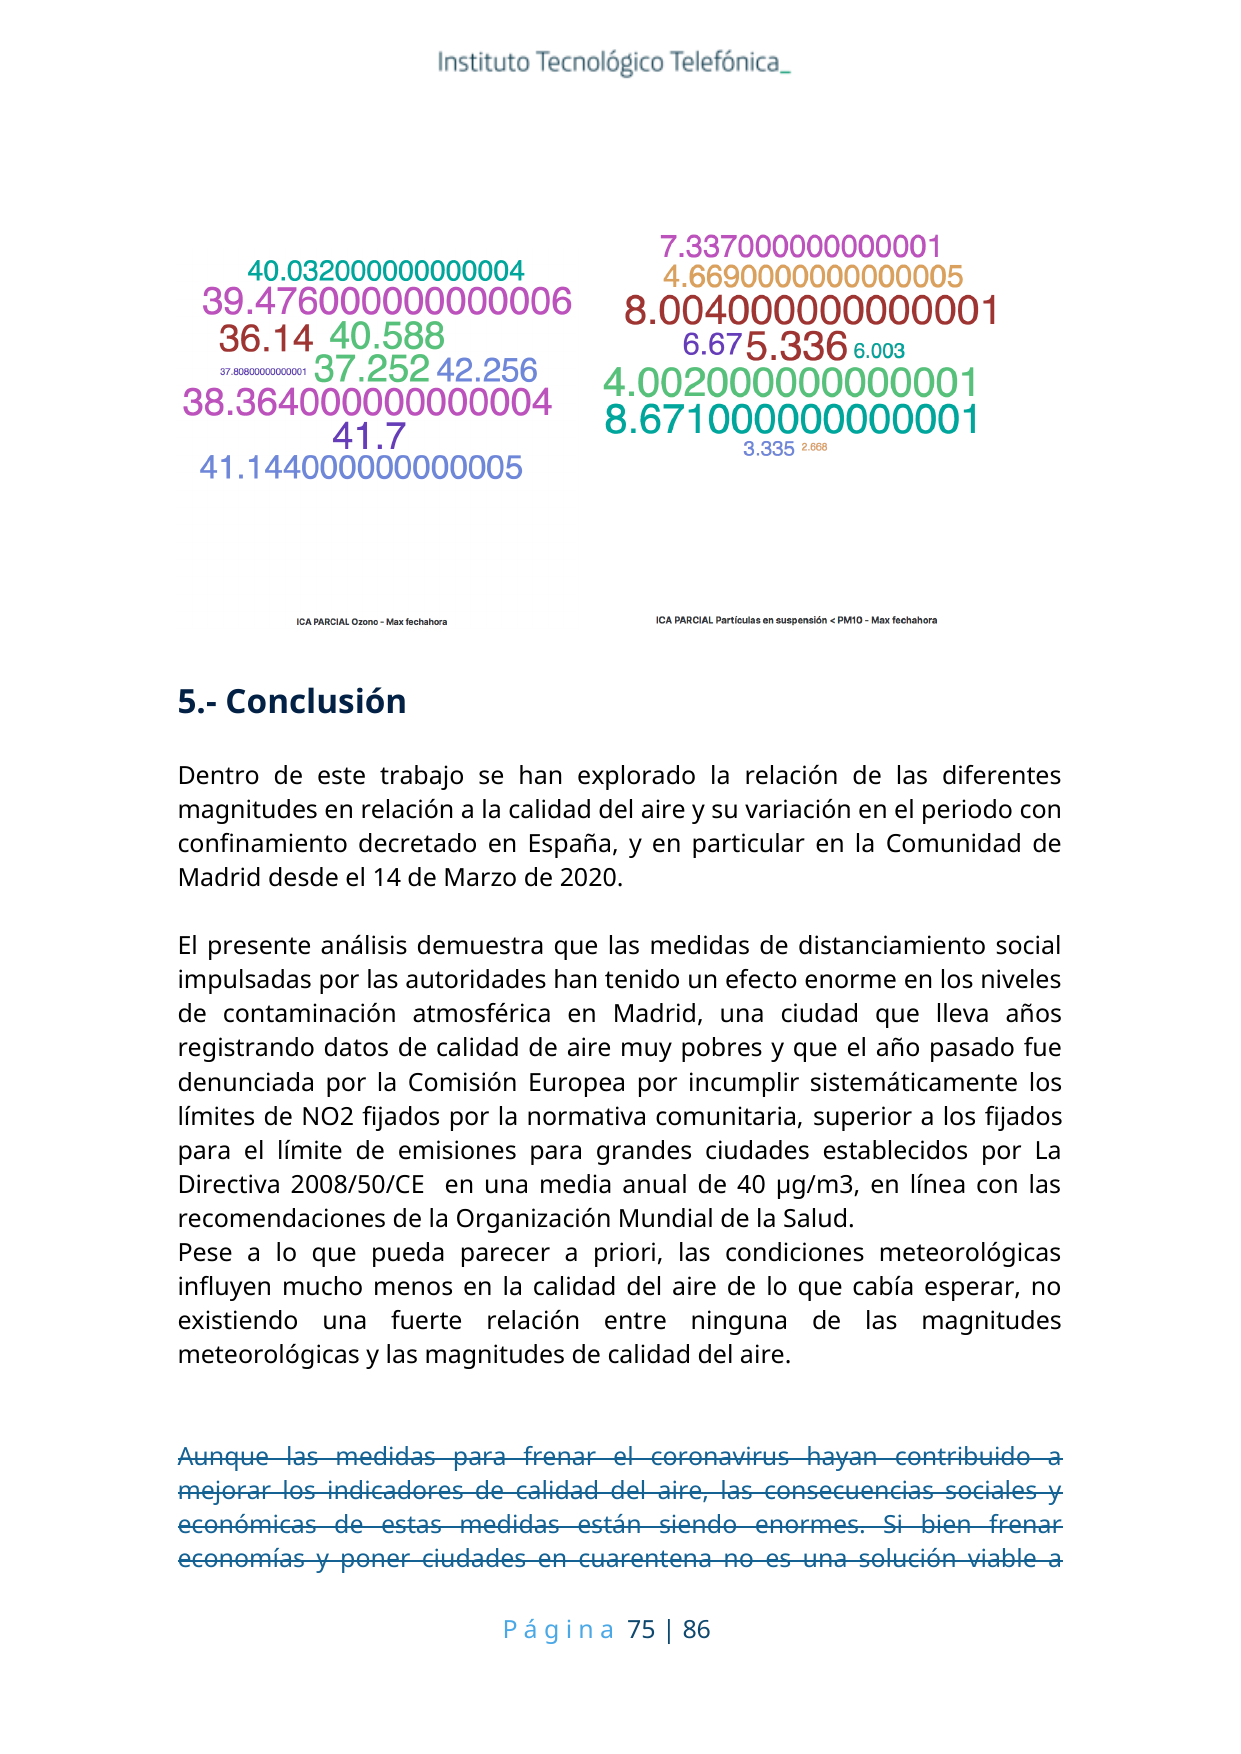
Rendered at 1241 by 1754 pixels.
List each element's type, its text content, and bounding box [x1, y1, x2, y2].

subtitle 5.- Conclusión [177, 678, 1063, 723]
picture [433, 29, 807, 83]
text Dentro de este trabajo se han explorado la relación de las diferentes magnitudes en relación a la calidad del aire y su variación en el periodo con confinamiento decretado en España, y en particular en la Comunidad de Madrid desde el 14 de Marzo de 2020. [177, 758, 1063, 894]
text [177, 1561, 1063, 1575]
picture [177, 215, 1017, 629]
text El presente análisis demuestra que las medidas de distanciamiento social impulsadas por las autoridades han tenido un efecto enorme en los niveles de contaminación atmosférica en Madrid, una ciudad que lleva años registrando datos de calidad de aire muy pobres y que el año pasado fue denunciada por la Comisión Europea por incumplir sistemáticamente los límites de NO2 fijados por la normativa comunitaria, superior a los fijados para el límite de emisiones para grandes ciudades establecidos por La Directiva 2008/50/CE en una media anual de 40 µg/m3, en línea con las recomendaciones de la Organización Mundial de la Salud. [177, 928, 1063, 1234]
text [177, 1527, 1063, 1560]
text Pese a lo que pueda parecer a priori, las condiciones meteorológicas influyen mucho menos en la calidad del aire de lo que cabía esperar, no existiendo una fuerte relación entre ninguna de las magnitudes meteorológicas y las magnitudes de calidad del aire. [177, 1234, 1063, 1371]
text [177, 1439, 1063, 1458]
